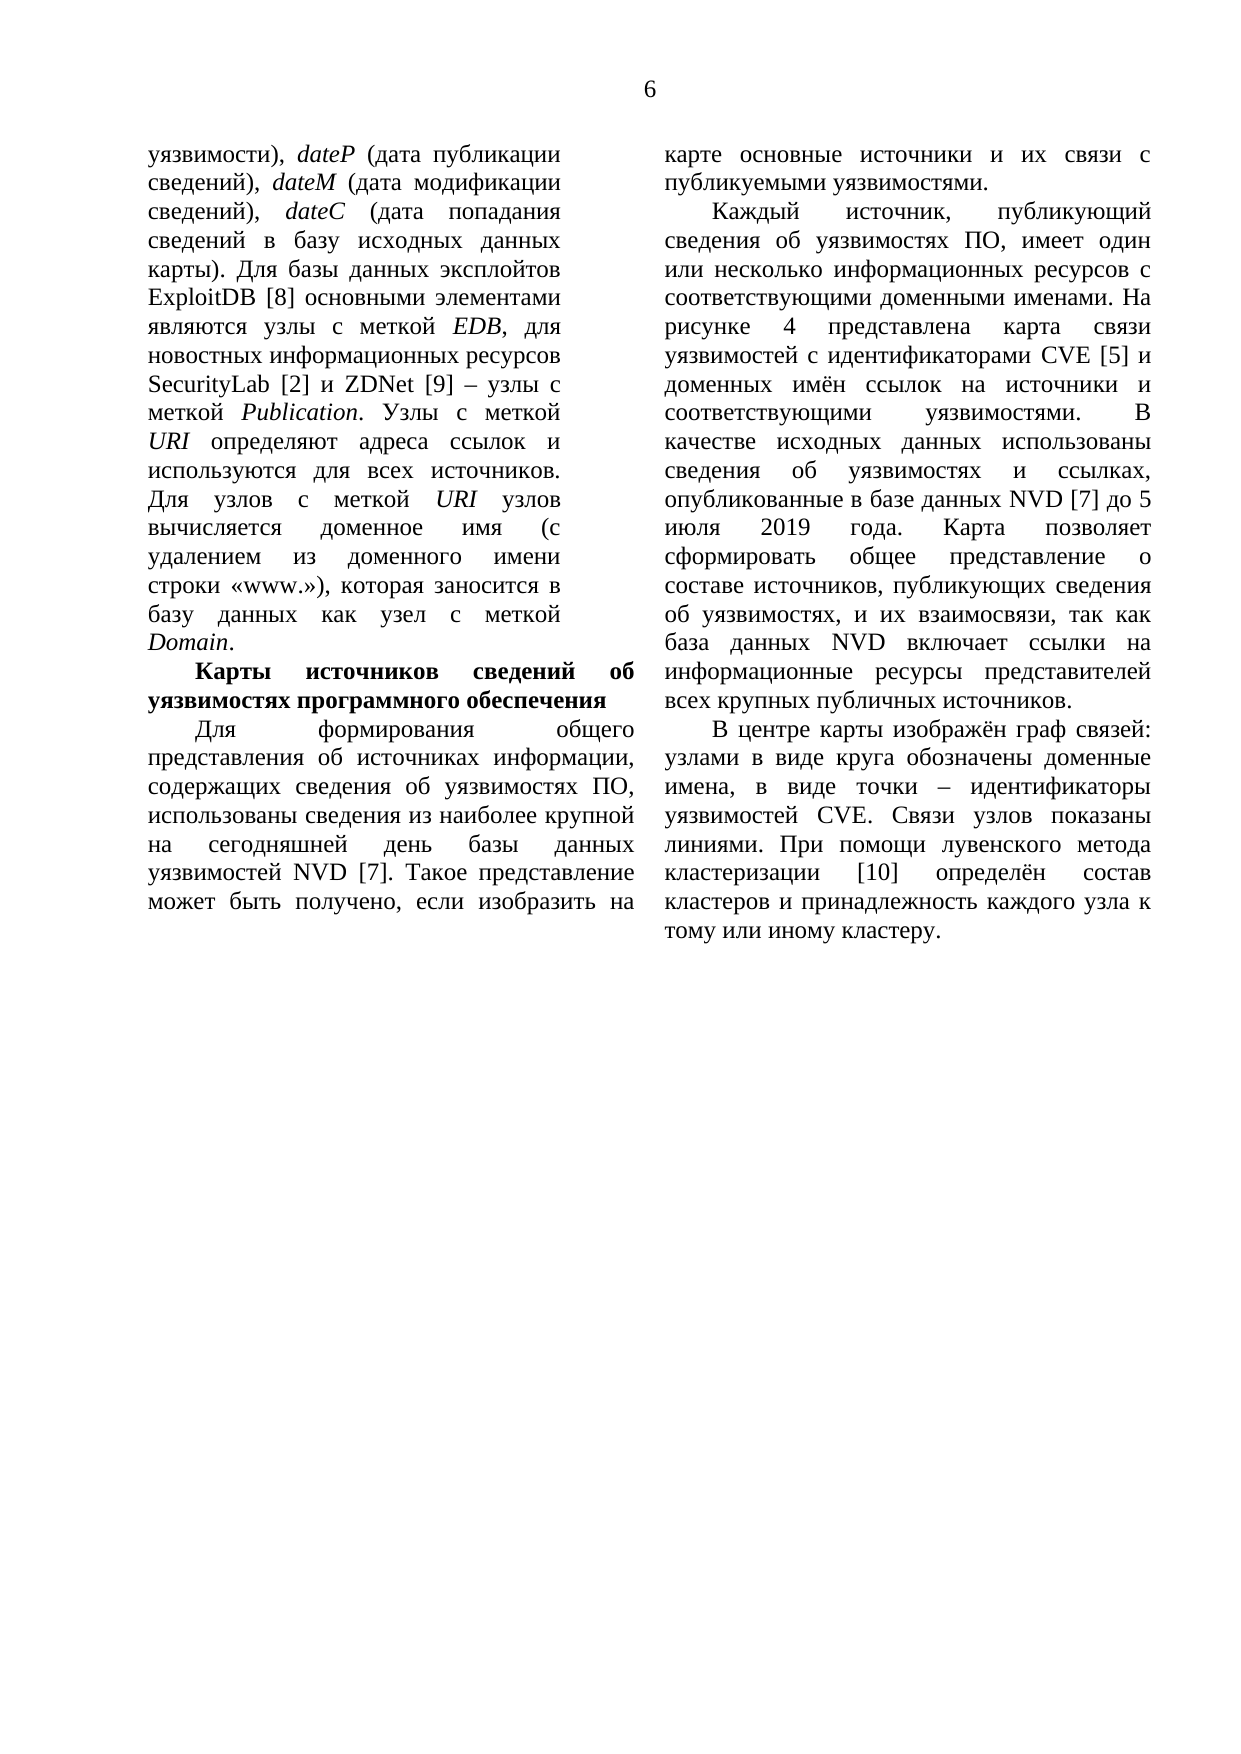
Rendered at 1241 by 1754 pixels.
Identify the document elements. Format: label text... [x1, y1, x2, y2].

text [148, 139, 561, 656]
text Для формирования общего представления об источниках информации, содержащих сведения об уязвимостях ПО, использованы сведения из наиболее крупной на сегодняшней день базы данных уязвимостей NVD [7]. Такое представление может быть получено, если изобразить на карте основные источники и их связи с публикуемыми уязвимостями. [664, 139, 1152, 196]
text В центре карты изображён граф связей: узлами в виде круга обозначены доменные имена, в виде точки – идентификаторы уязвимостей CVE. Связи узлов показаны линиями. При помощи лувенского метода кластеризации [10] определён состав кластеров и принадлежность каждого узла к тому или иному кластеру. [664, 714, 1152, 944]
text Каждый источник, публикующий сведения об уязвимостях ПО, имеет один или несколько информационных ресурсов с соответствующими доменными именами. На рисунке 4 представлена карта связи уязвимостей с идентификаторами CVE [5] и доменных имён ссылок на источники и соответствующими уязвимостями. В качестве исходных данных использованы сведения об уязвимостях и ссылках, опубликованные в базе данных NVD [7] до 5 июля 2019 года. Карта позволяет сформировать общее представление о составе источников, публикующих сведения об уязвимостях, и их взаимосвязи, так как база данных NVD включает ссылки на информационные ресурсы представителей всех крупных публичных источников. [664, 196, 1152, 714]
text Для формирования общего представления об источниках информации, содержащих сведения об уязвимостях ПО, использованы сведения из наиболее крупной на сегодняшней день базы данных уязвимостей NVD [7]. Такое представление может быть получено, если изобразить на карте основные источники и их связи с публикуемыми уязвимостями. [148, 714, 635, 915]
text Карты источников сведений об уязвимостях программного обеспечения [148, 656, 635, 714]
